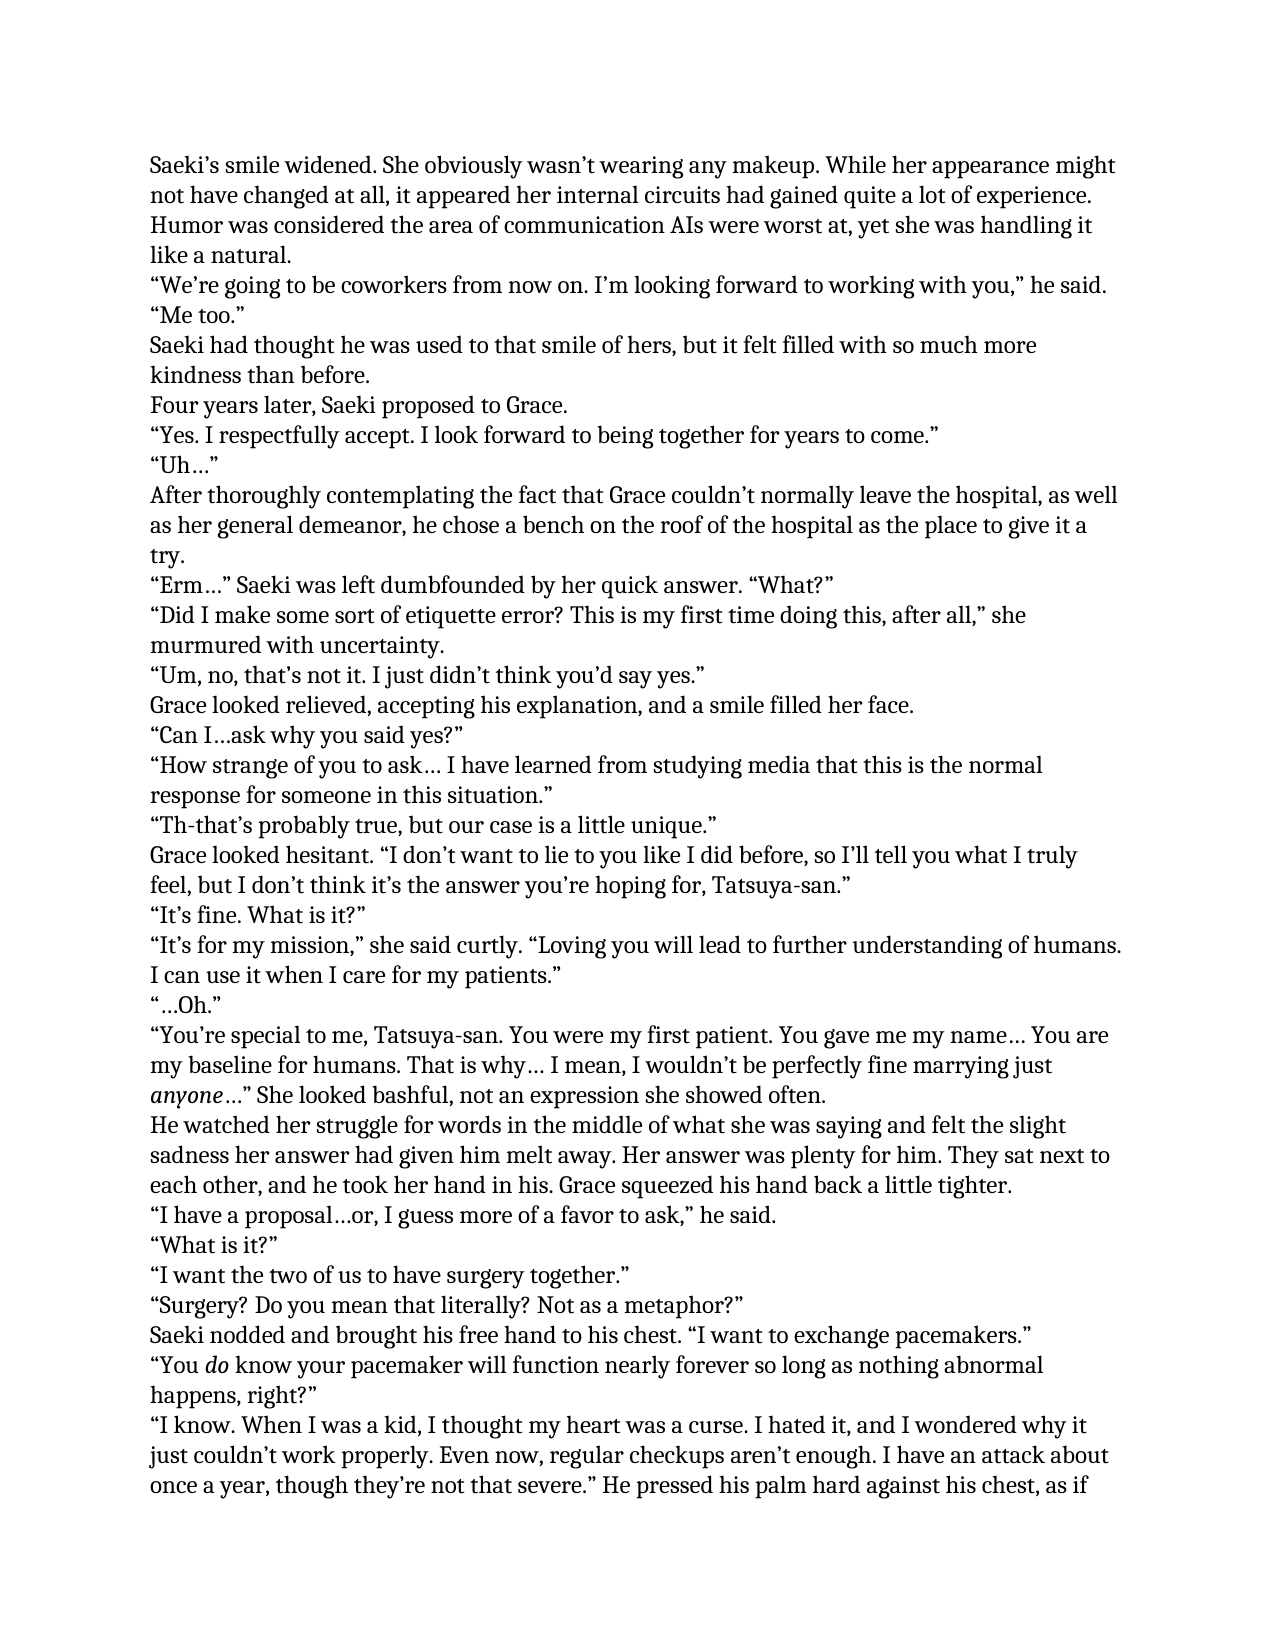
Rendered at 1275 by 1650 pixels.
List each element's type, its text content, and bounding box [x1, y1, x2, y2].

text “Uh…” [150, 450, 1125, 480]
text “I want the two of us to have surgery together.” [150, 1260, 1125, 1290]
text “You do know your pacemaker will function nearly forever so long as nothing abnormal happens, right?” [150, 1350, 1125, 1410]
text “I have a proposal…or, I guess more of a favor to ask,” he said. [150, 1200, 1125, 1230]
text “Th-that’s probably true, but our case is a little unique.” [150, 810, 1125, 840]
text “Yes. I respectfully accept. I look forward to being together for years to come.” [150, 420, 1125, 450]
text “Me too.” [150, 300, 1125, 330]
text “What is it?” [150, 1230, 1125, 1260]
text “Did I make some sort of etiquette error? This is my first time doing this, after all,” she murmured with uncertainty. [150, 600, 1125, 660]
text Grace looked hesitant. “I don’t want to lie to you like I did before, so I’ll tell you what I truly feel, but I don’t think it’s the answer you’re hoping for, Tatsuya-san.” [150, 840, 1125, 900]
text “Surgery? Do you mean that literally? Not as a metaphor?” [150, 1290, 1125, 1320]
text “You’re special to me, Tatsuya-san. You were my first patient. You gave me my name… You are my baseline for humans. That is why… I mean, I wouldn’t be perfectly fine marrying just anyone…” She looked bashful, not an expression she showed often. [150, 1020, 1125, 1110]
text “It’s for my mission,” she said curtly. “Loving you will lead to further understanding of humans. I can use it when I care for my patients.” [150, 930, 1125, 990]
text “Um, no, that’s not it. I just didn’t think you’d say yes.” [150, 660, 1125, 690]
text Saeki had thought he was used to that smile of hers, but it felt filled with so much more kindness than before. [150, 330, 1125, 390]
text “…Oh.” [150, 990, 1125, 1020]
text “Erm…” Saeki was left dumbfounded by her quick answer. “What?” [150, 570, 1125, 600]
text Four years later, Saeki proposed to Grace. [150, 390, 1125, 420]
text Saeki nodded and brought his free hand to his chest. “I want to exchange pacemakers.” [150, 1320, 1125, 1350]
text After thoroughly contemplating the fact that Grace couldn’t normally leave the hospital, as well as her general demeanor, he chose a bench on the roof of the hospital as the place to give it a try. [150, 480, 1125, 570]
text Saeki’s smile widened. She obviously wasn’t wearing any makeup. While her appearance might not have changed at all, it appeared her internal circuits had gained quite a lot of experience. Humor was considered the area of communication AIs were worst at, yet she was handling it like a natural. [150, 150, 1125, 270]
text “We’re going to be coworkers from now on. I’m looking forward to working with you,” he said. [150, 270, 1125, 300]
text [150, 1410, 1125, 1500]
text Grace looked relieved, accepting his explanation, and a smile filled her face. [150, 690, 1125, 720]
text “Can I…ask why you said yes?” [150, 720, 1125, 750]
text He watched her struggle for words in the middle of what she was saying and felt the slight sadness her answer had given him melt away. Her answer was plenty for him. They sat next to each other, and he took her hand in his. Grace squeezed his hand back a little tighter. [150, 1110, 1125, 1200]
text “How strange of you to ask… I have learned from studying media that this is the normal response for someone in this situation.” [150, 750, 1125, 810]
text “It’s fine. What is it?” [150, 900, 1125, 930]
